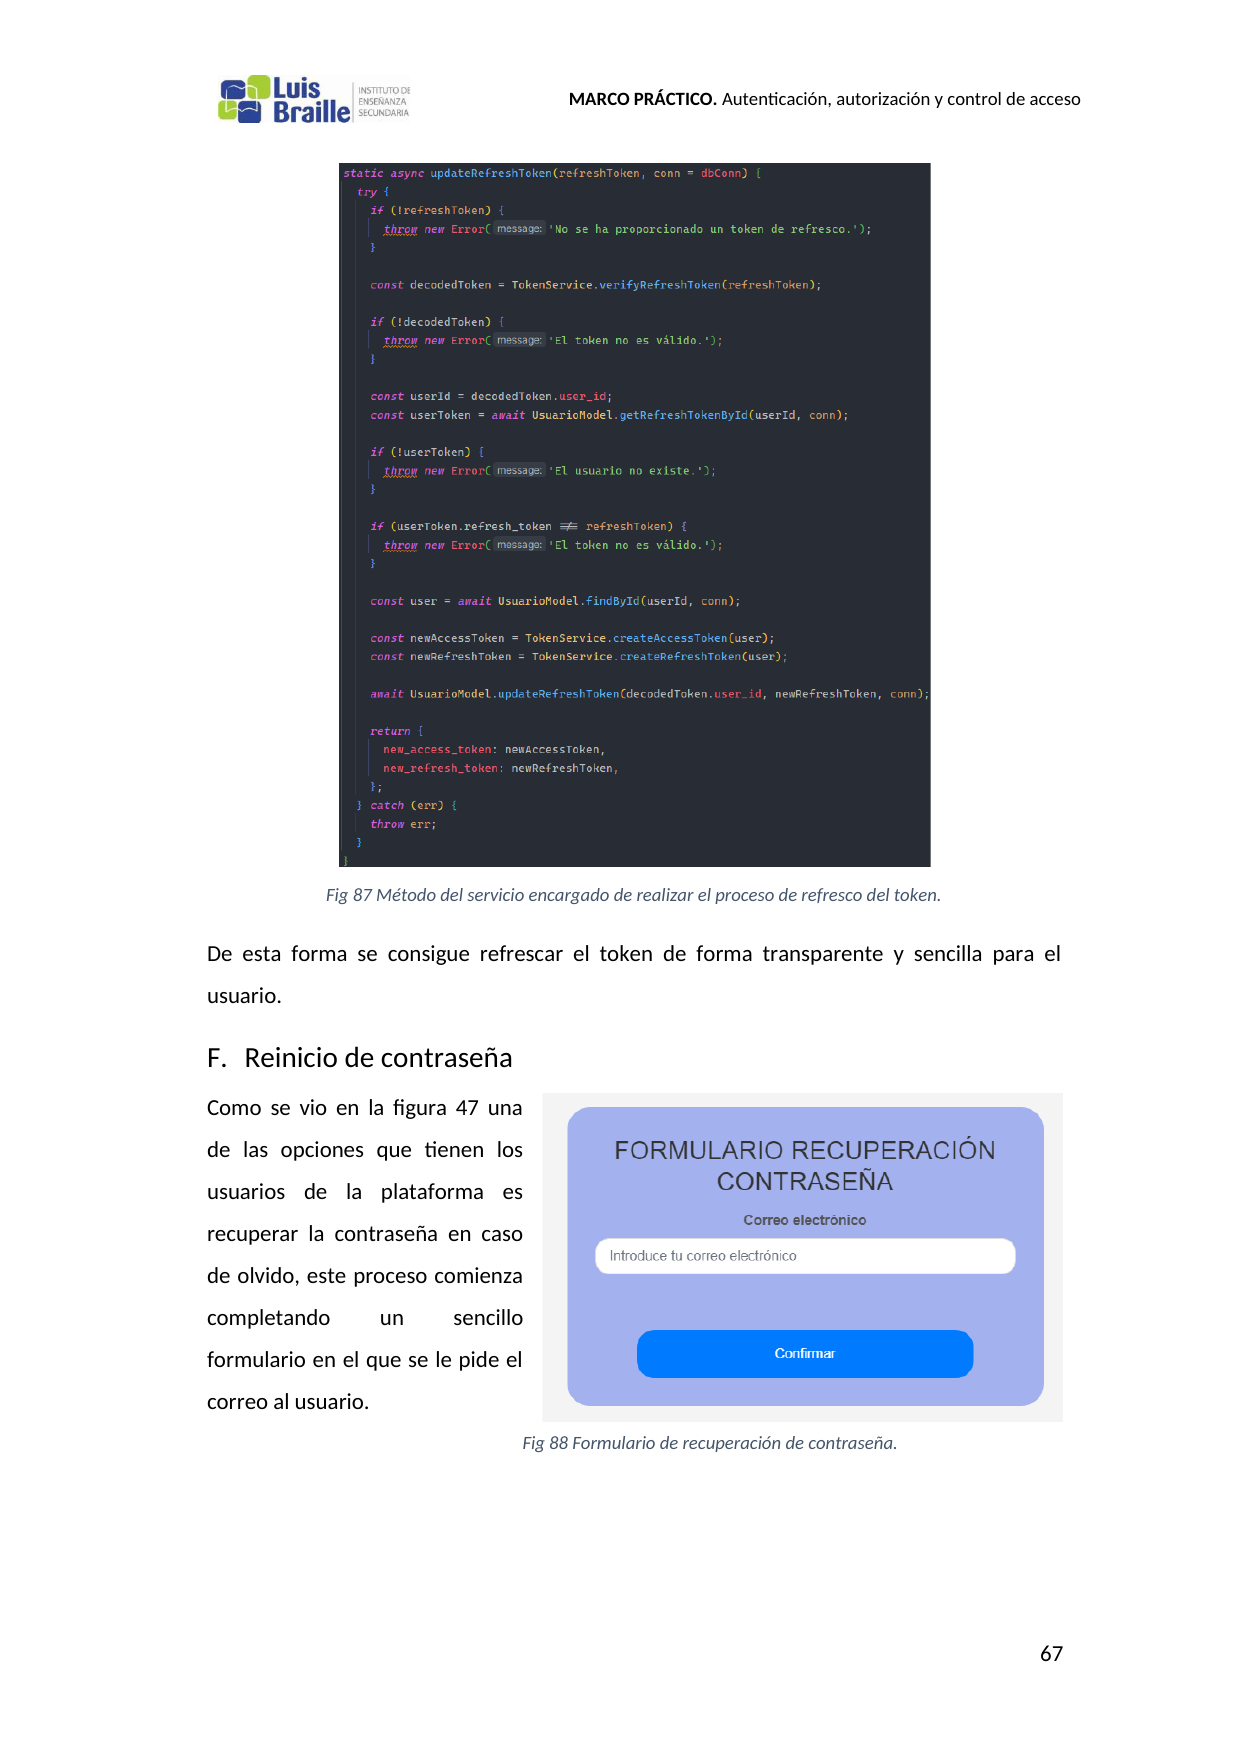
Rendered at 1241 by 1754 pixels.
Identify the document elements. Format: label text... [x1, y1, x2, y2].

picture [542, 1093, 1063, 1422]
list Reinicio de contraseña [207, 1039, 1063, 1075]
picture [339, 163, 931, 867]
text Fig 87 Método del servicio encargado de realizar el proceso de refresco del token. [207, 884, 1063, 907]
text Como se vio en la figura 47 una de las opciones que tienen los usuarios de la plataforma es recuperar la contraseña en caso de olvido, este proceso comienza completando un sencillo formulario en el que se le pide el correo al usuario. [207, 1093, 542, 1415]
text De esta forma se consigue refrescar el token de forma transparente y sencilla para el usuario. [207, 939, 1063, 1009]
